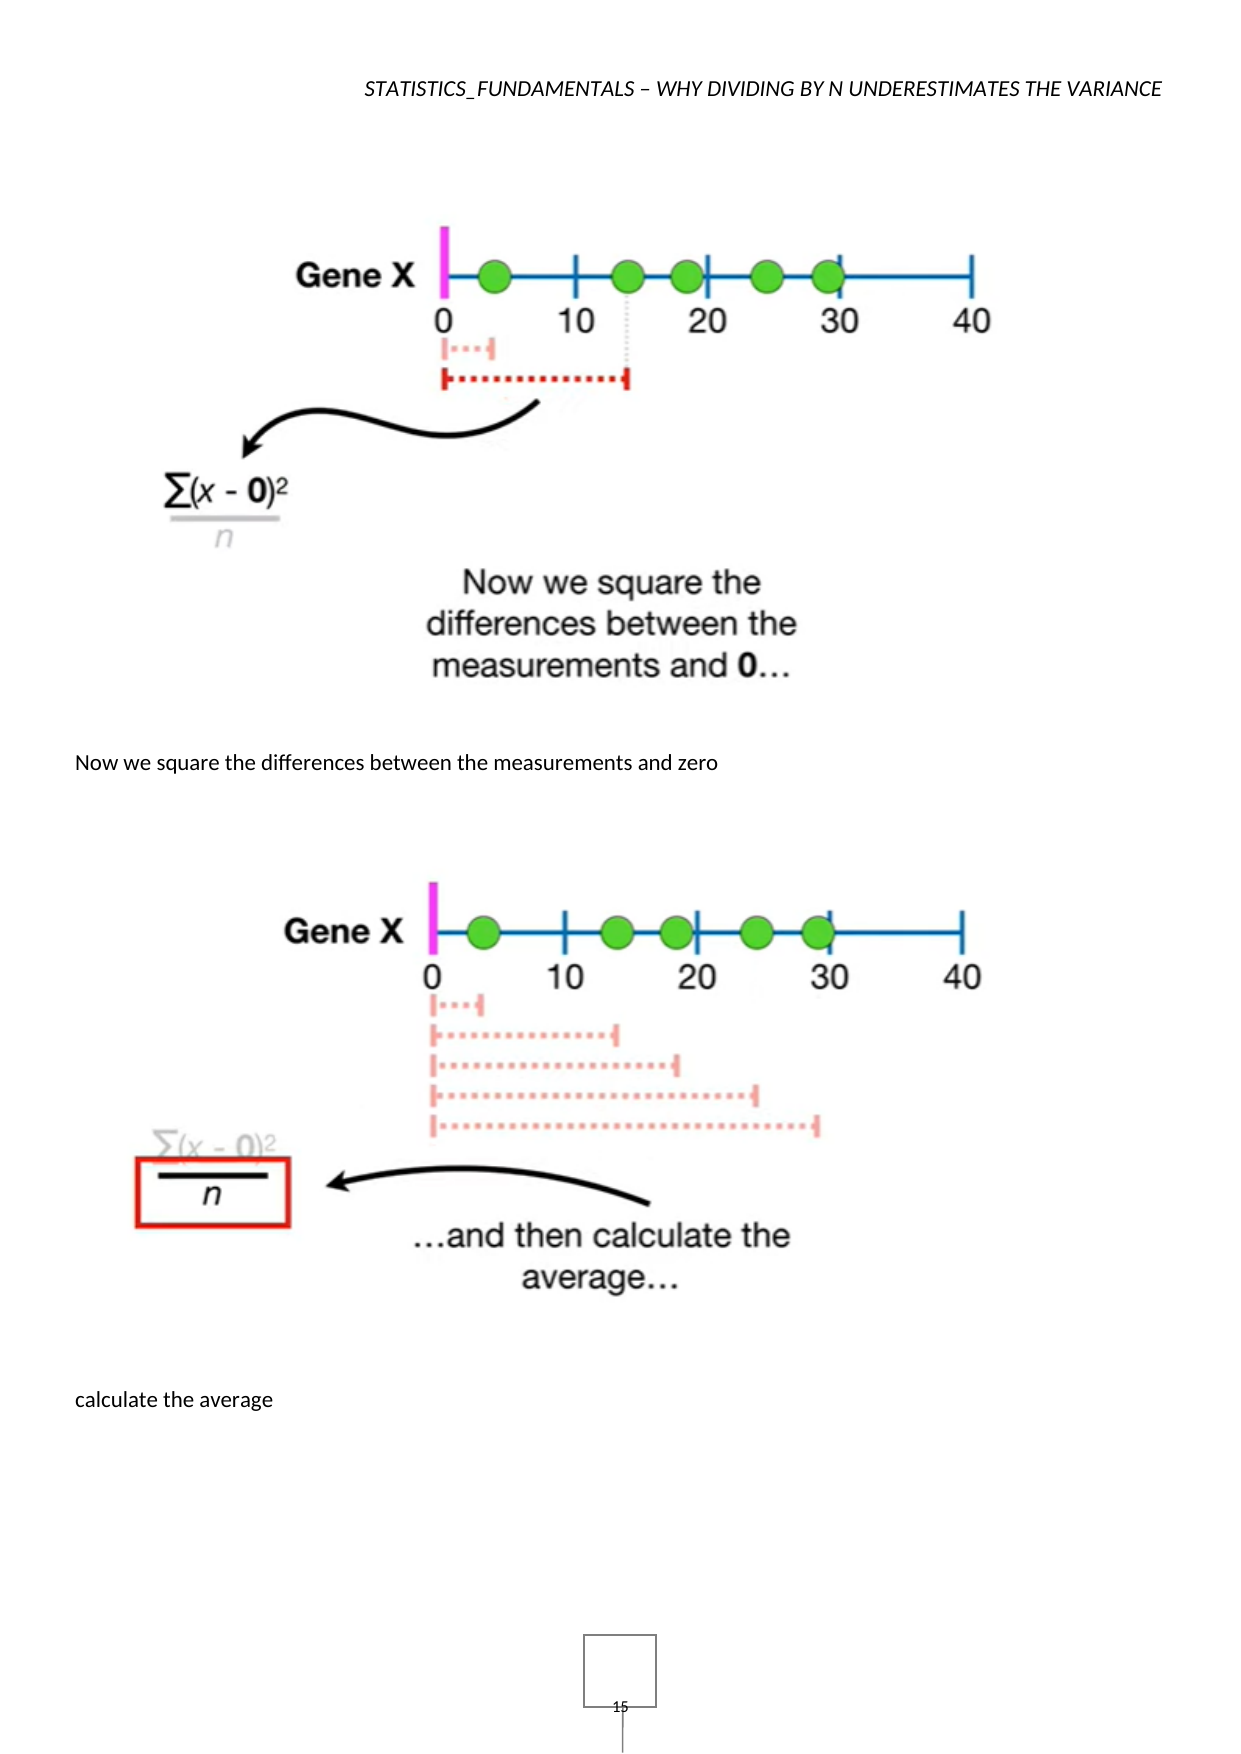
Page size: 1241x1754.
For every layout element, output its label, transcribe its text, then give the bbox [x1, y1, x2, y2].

text calculate the average [75, 1385, 1165, 1413]
picture [75, 129, 1166, 748]
picture [75, 804, 1057, 1386]
text Now we square the differences between the measurements and zero [75, 748, 1165, 776]
